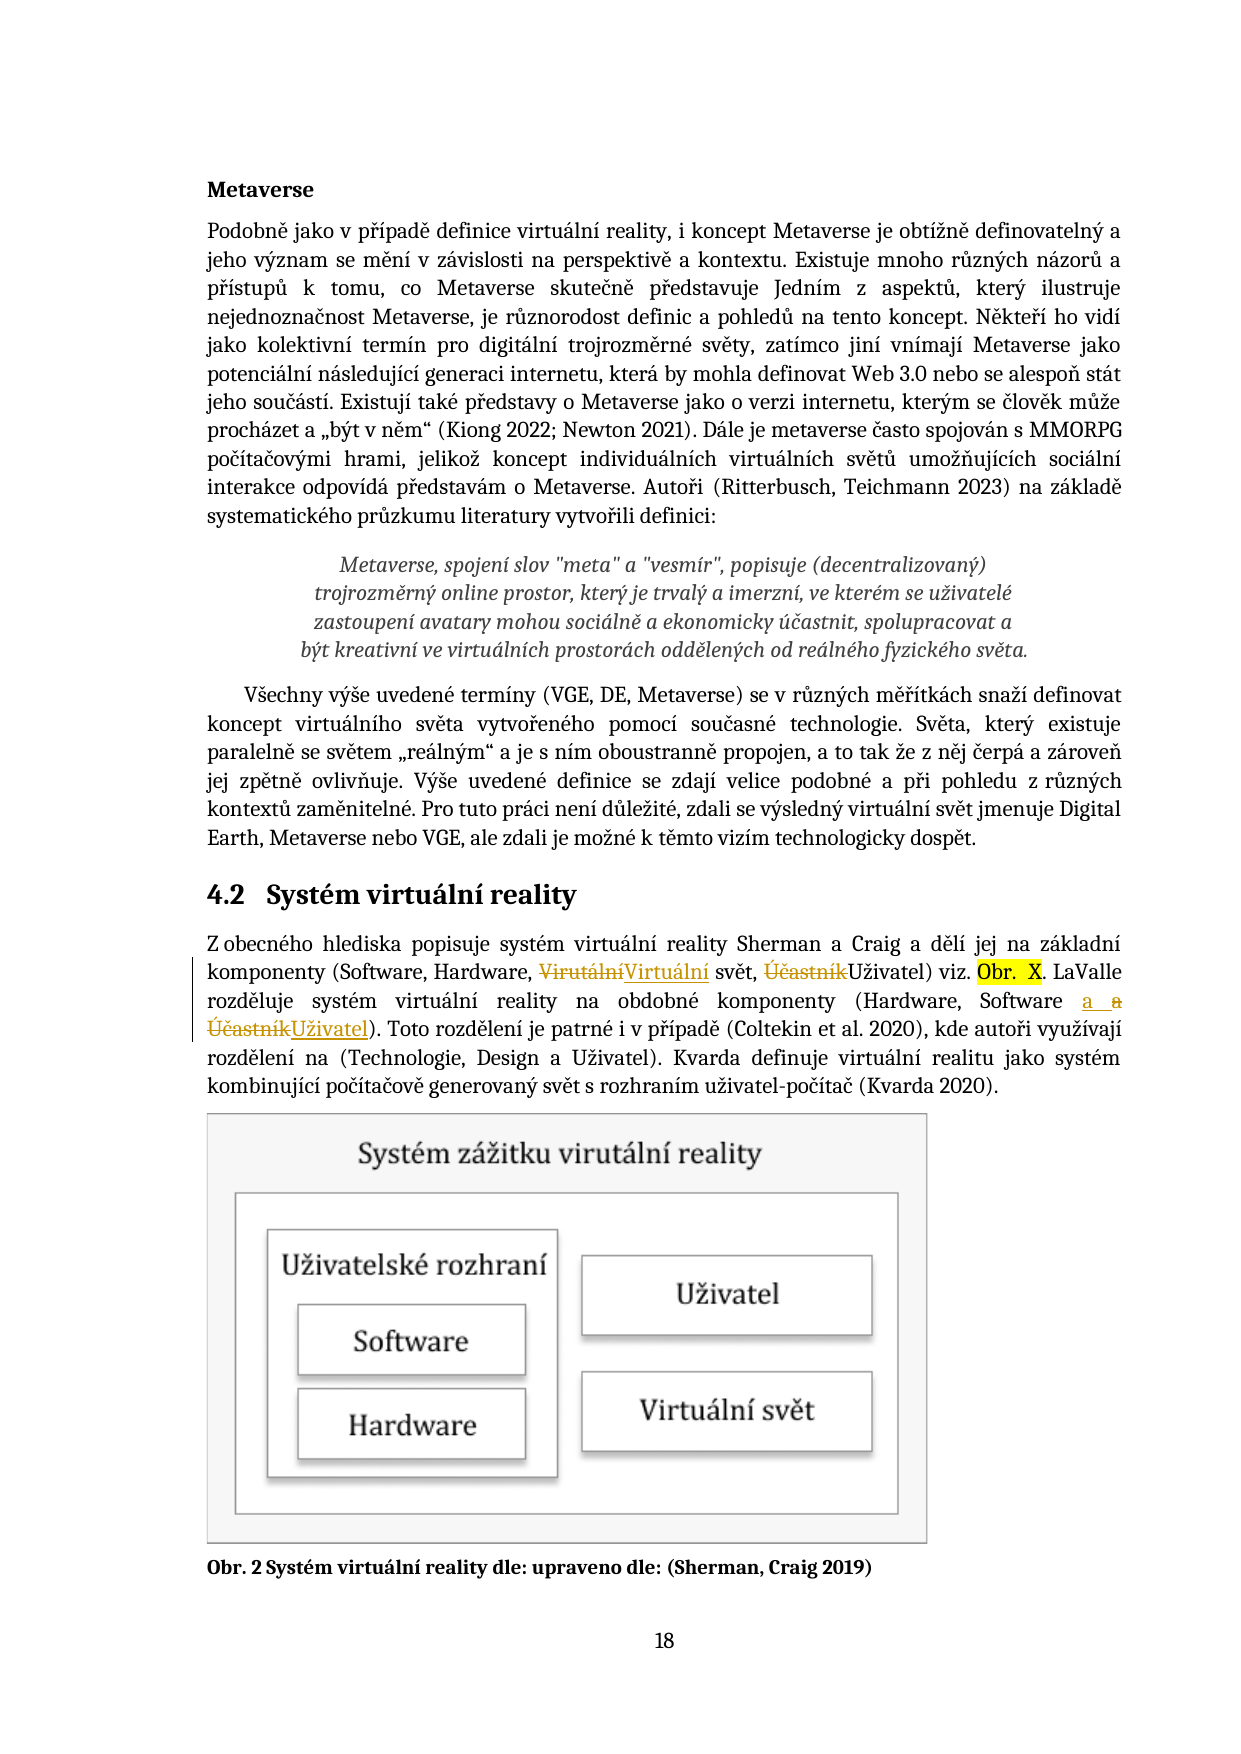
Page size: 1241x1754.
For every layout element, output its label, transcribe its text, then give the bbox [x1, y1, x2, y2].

text Obr. 2 Systém virtuální reality dle: upraveno dle: (Sherman, Craig 2019) [207, 1556, 1122, 1580]
subtitle Systém virtuální reality [207, 878, 1122, 911]
picture [206, 1113, 928, 1544]
text Podobně jako v případě definice virtuální reality, i koncept Metaverse je obtížně definovatelný a jeho význam se mění v závislosti na perspektivě a kontextu. Existuje mnoho různých názorů a přístupů k tomu, co Metaverse skutečně představuje Jedním z aspektů, který ilustruje nejednoznačnost Metaverse, je různorodost definic a pohledů na tento koncept. Někteří ho vidí jako kolektivní termín pro digitální trojrozměrné světy, zatímco jiní vnímají Metaverse jako potenciální následující generaci internetu, která by mohla definovat Web 3.0 nebo se alespoň stát jeho součástí. Existují také představy o Metaverse jako o verzi internetu, kterým se člověk může procházet a „být v něm“ (Kiong 2022; Newton 2021). Dále je metaverse často spojován s MMORPG počítačovými hrami, jelikož koncept individuálních virtuálních světů umožňujících sociální interakce odpovídá představám o Metaverse. Autoři (Ritterbusch, Teichmann 2023) na základě systematického průzkumu literatury vytvořili definici: [207, 218, 1122, 529]
text Z obecného hlediska popisuje systém virtuální reality Sherman a Craig a dělí jej na základní komponenty (Software, Hardware, svět, Uživatel) viz. Obr. X. LaValle rozděluje systém virtuální reality na obdobné komponenty (Hardware, Software ). Toto rozdělení je patrné i v případě (Coltekin et al. 2020), kde autoři využívají rozdělení na (Technologie, Design a Uživatel). Kvarda definuje virtuální realitu jako systém kombinující počítačově generovaný svět s rozhraním uživatel-počítač (Kvarda 2020). [207, 931, 1122, 1099]
text Metaverse, spojení slov "meta" a "vesmír", popisuje (decentralizovaný) trojrozměrný online prostor, který je trvalý a imerzní, ve kterém se uživatelé zastoupení avatary mohou sociálně a ekonomicky účastnit, spolupracovat a být kreativní ve virtuálních prostorách oddělených od reálného fyzického světa. [297, 552, 1032, 663]
text Všechny výše uvedené termíny (VGE, DE, Metaverse) se v různých měřítkách snaží definovat koncept virtuálního světa vytvořeného pomocí současné technologie. Světa, který existuje paralelně se světem „reálným“ a je s ním oboustranně propojen, a to tak že z něj čerpá a zároveň jej zpětně ovlivňuje. Výše uvedené definice se zdají velice podobné a při pohledu z různých kontextů zaměnitelné. Pro tuto práci není důležité, zdali se výsledný virtuální svět jmenuje Digital Earth, Metaverse nebo VGE, ale zdali je možné k těmto vizím technologicky dospět. [207, 682, 1122, 851]
text Metaverse [207, 177, 1122, 203]
